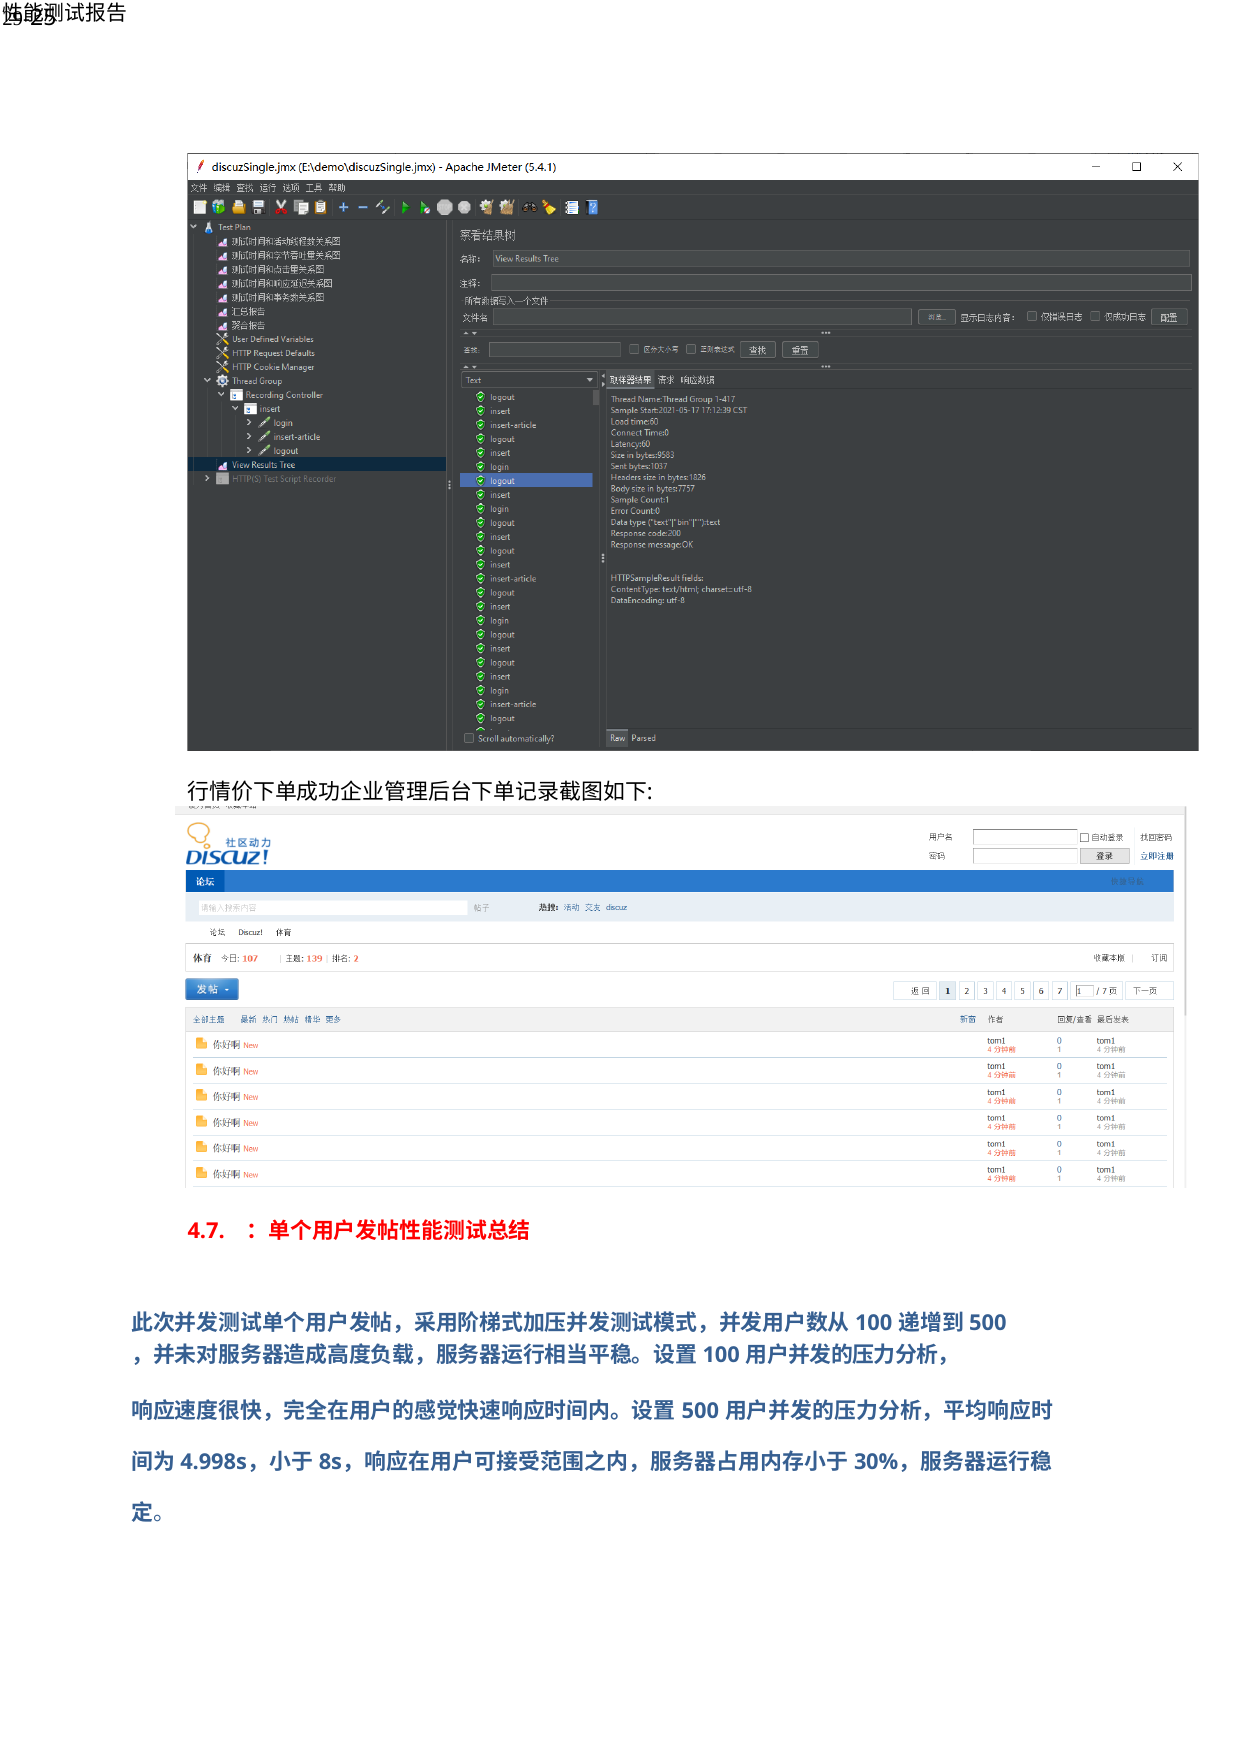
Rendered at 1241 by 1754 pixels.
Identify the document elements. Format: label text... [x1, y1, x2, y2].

text ，并未对服务器造成高度负载，服务器运行相当平稳。设置 100 用户并发的压力分析， [131, 1337, 1142, 1368]
picture [187, 153, 1199, 751]
picture [175, 806, 1187, 1188]
text 此次并发测试单个用户发帖，采用阶梯式加压并发测试模式，并发用户数从 100 递增到500 [131, 1305, 1142, 1337]
text 响应速度很快，完全在用户的感觉快速响应时间内。设置 500 用户并发的压力分析，平均响应时间为4.998s，小于8s，响应在用户可接受范围之内，服务器占用内存小于30%，服务器运行稳定。 [131, 1393, 1053, 1526]
text 行情价下单成功企业管理后台下单记录截图如下: [187, 774, 1142, 806]
subtitle ：单个用户发帖性能测试总结 [187, 1213, 1142, 1245]
